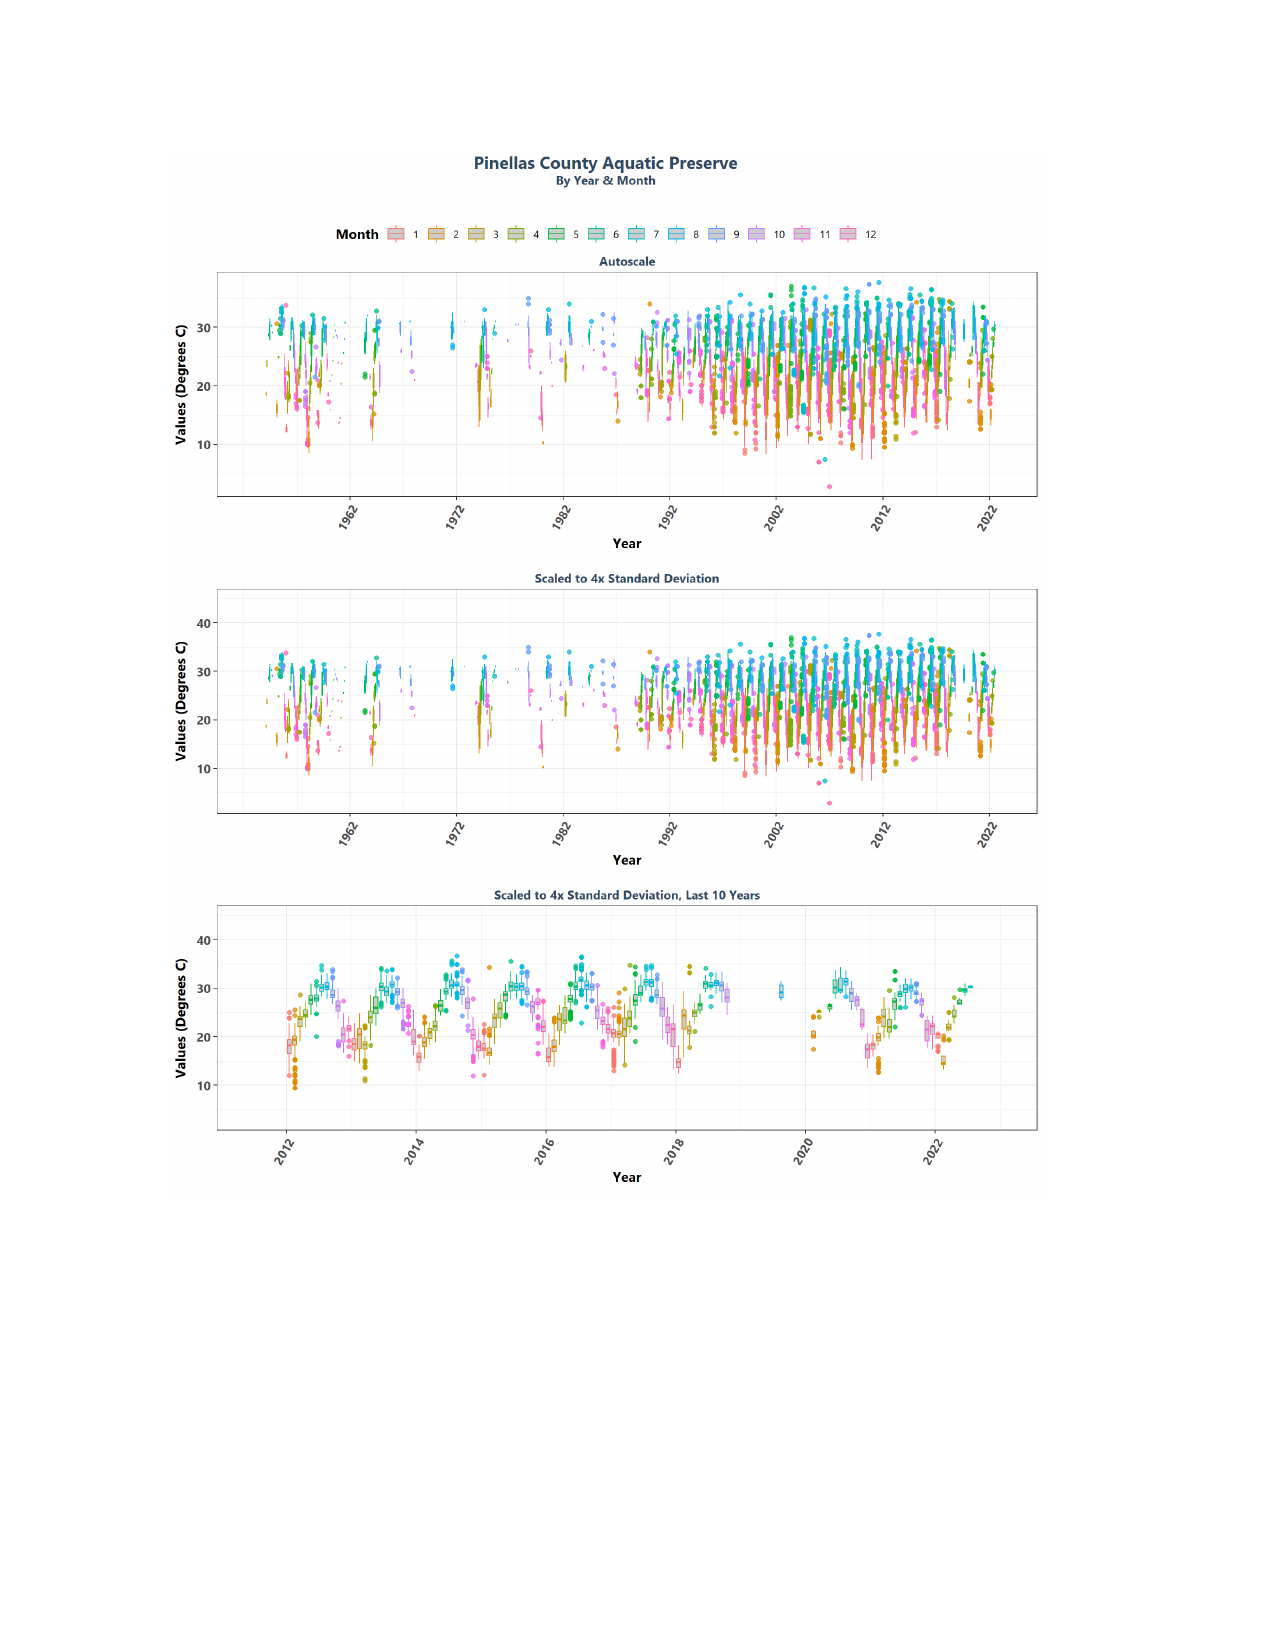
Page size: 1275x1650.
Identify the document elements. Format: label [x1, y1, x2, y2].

picture [168, 150, 1044, 1200]
